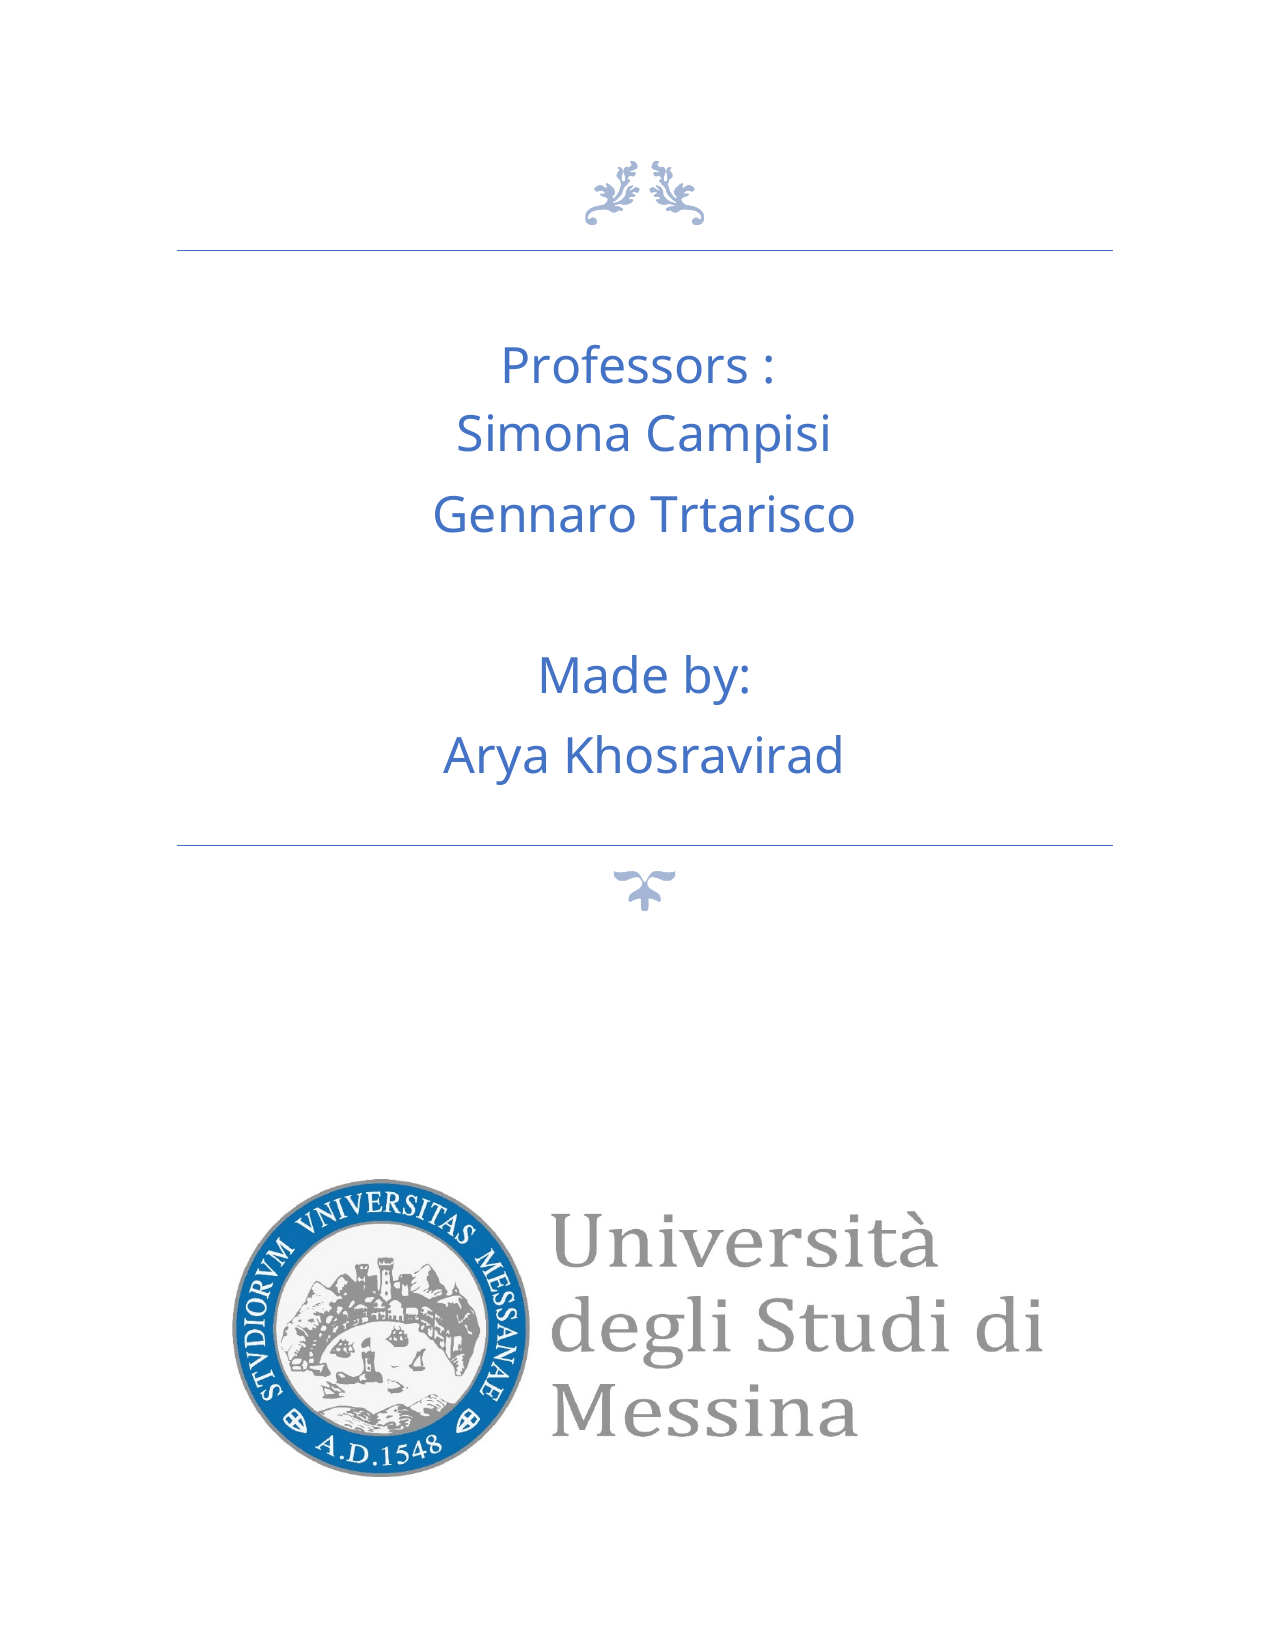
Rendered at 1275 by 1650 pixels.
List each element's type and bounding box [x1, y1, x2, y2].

picture [232, 1179, 1043, 1477]
